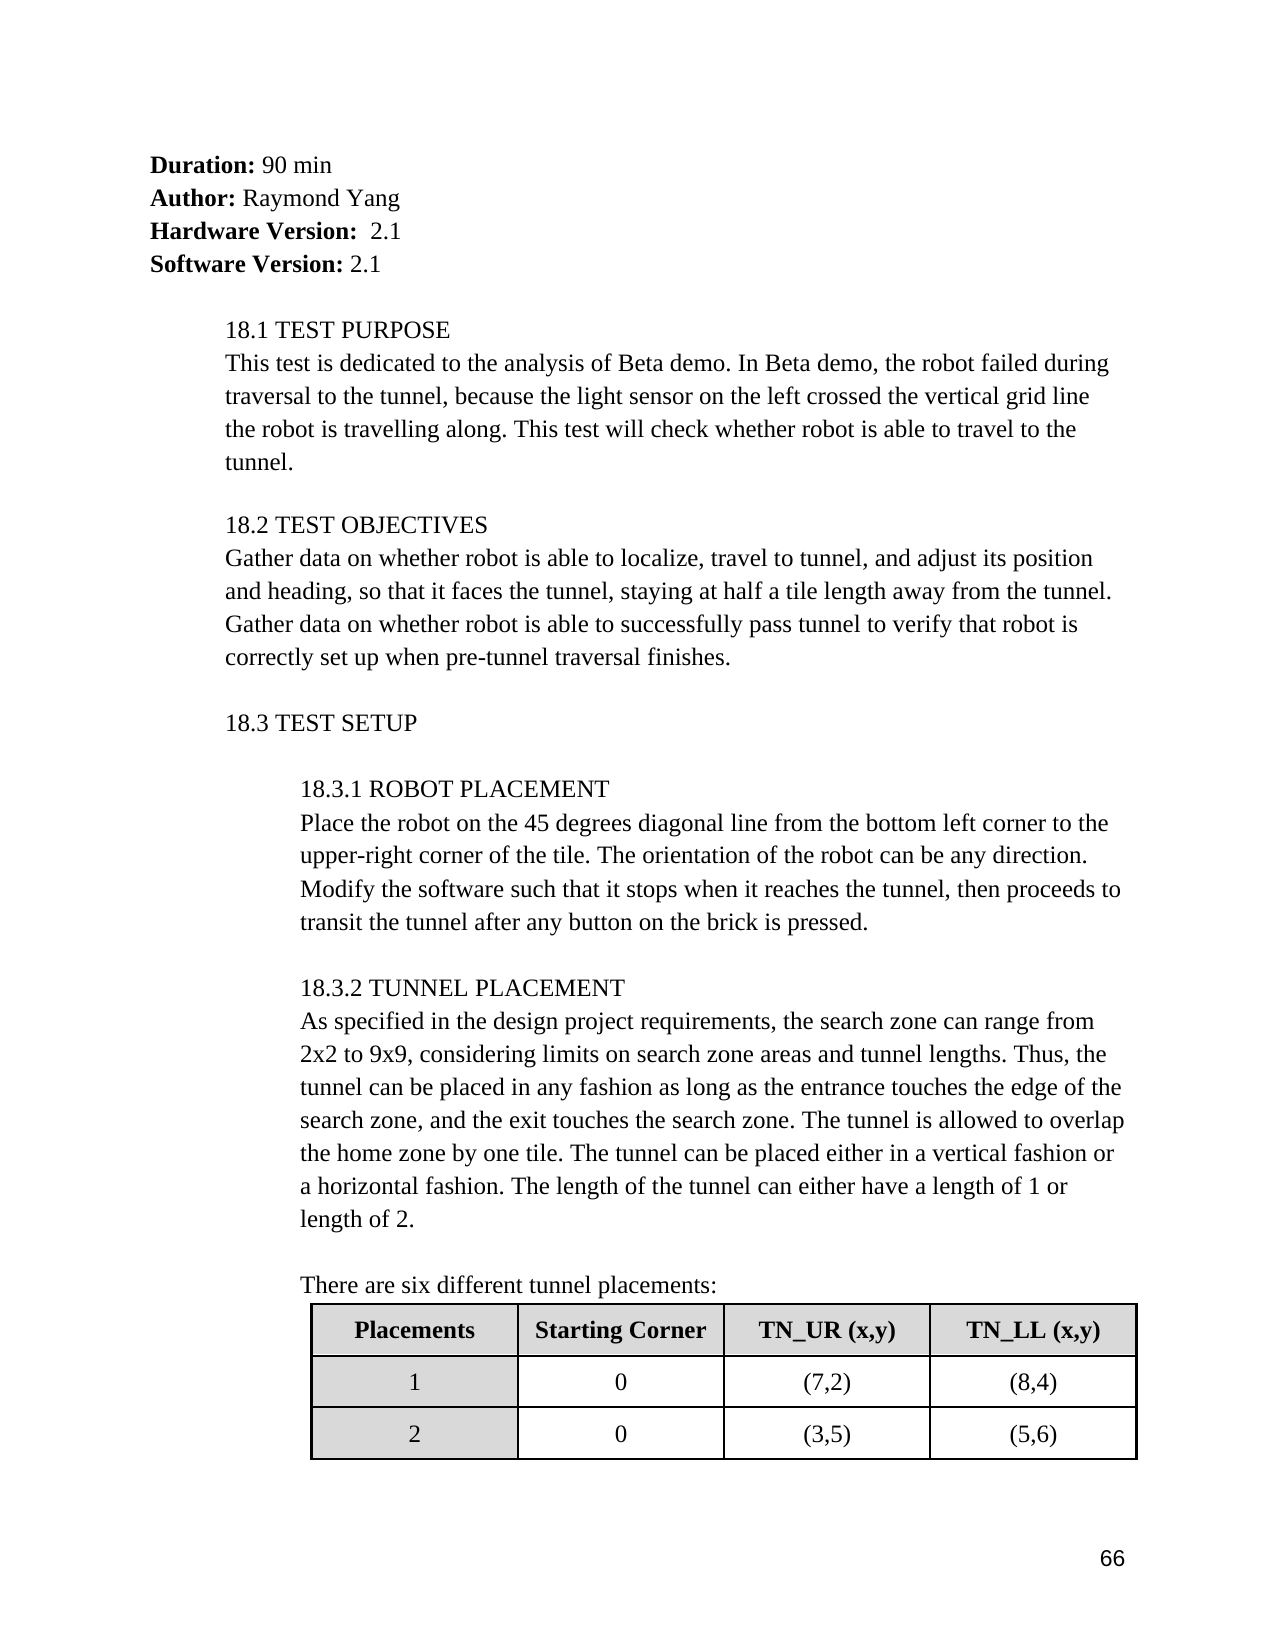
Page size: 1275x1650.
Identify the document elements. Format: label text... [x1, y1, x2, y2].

table_header TN_LL (x,y) [931, 1305, 1135, 1354]
table_cell 2 [313, 1408, 517, 1458]
text Place the robot on the 45 degrees diagonal line from the bottom left corner to the upper-right corner of the tile. The orientation of the robot can be any direction. Modify the software such that it stops when it reaches the tunnel, then proceeds to transit the tunnel after any button on the brick is pressed. [300, 808, 1125, 935]
text 18.3 TEST SETUP [225, 708, 1125, 737]
table_cell 0 [519, 1408, 723, 1458]
text Author: Raymond Yang [150, 183, 1125, 212]
text This test is dedicated to the analysis of Beta demo. In Beta demo, the robot failed during traversal to the tunnel, because the light sensor on the left crossed the vertical grid line the robot is travelling along. This test will check whether robot is able to travel to the tunnel. [225, 348, 1125, 476]
table_header TN_UR (x,y) [725, 1305, 929, 1354]
text There are six different tunnel placements: [300, 1270, 1125, 1299]
text Software Version: 2.1 [150, 249, 1125, 278]
text Gather data on whether robot is able to localize, travel to tunnel, and adjust its position and heading, so that it faces the tunnel, staying at half a tile length away from the tunnel. Gather data on whether robot is able to successfully pass tunnel to verify that robot is correctly set up when pre-tunnel traversal finishes. [225, 543, 1125, 671]
table_header Starting Corner [519, 1305, 723, 1354]
text 18.2 TEST OBJECTIVES [225, 510, 1125, 539]
table_header Placements [313, 1305, 517, 1354]
table_cell (7,2) [725, 1357, 929, 1406]
text 18.3.1 ROBOT PLACEMENT [300, 774, 1125, 803]
table_cell (5,6) [931, 1408, 1135, 1458]
text Hardware Version: 2.1 [150, 216, 1125, 245]
text 18.3.2 TUNNEL PLACEMENT [300, 973, 1125, 1001]
table_cell (8,4) [931, 1357, 1135, 1406]
text Duration: 90 min [150, 150, 1125, 179]
text As specified in the design project requirements, the search zone can range from 2x2 to 9x9, considering limits on search zone areas and tunnel lengths. Thus, the tunnel can be placed in any fashion as long as the entrance touches the edge of the search zone, and the exit touches the search zone. The tunnel is allowed to overlap the home zone by one tile. The tunnel can be placed either in a vertical fashion or a horizontal fashion. The length of the tunnel can either have a length of 1 or length of 2. [300, 1006, 1125, 1233]
table_cell (3,5) [725, 1408, 929, 1458]
table_cell 0 [519, 1357, 723, 1406]
table_cell 1 [313, 1357, 517, 1406]
text 18.1 TEST PURPOSE [225, 315, 1125, 344]
